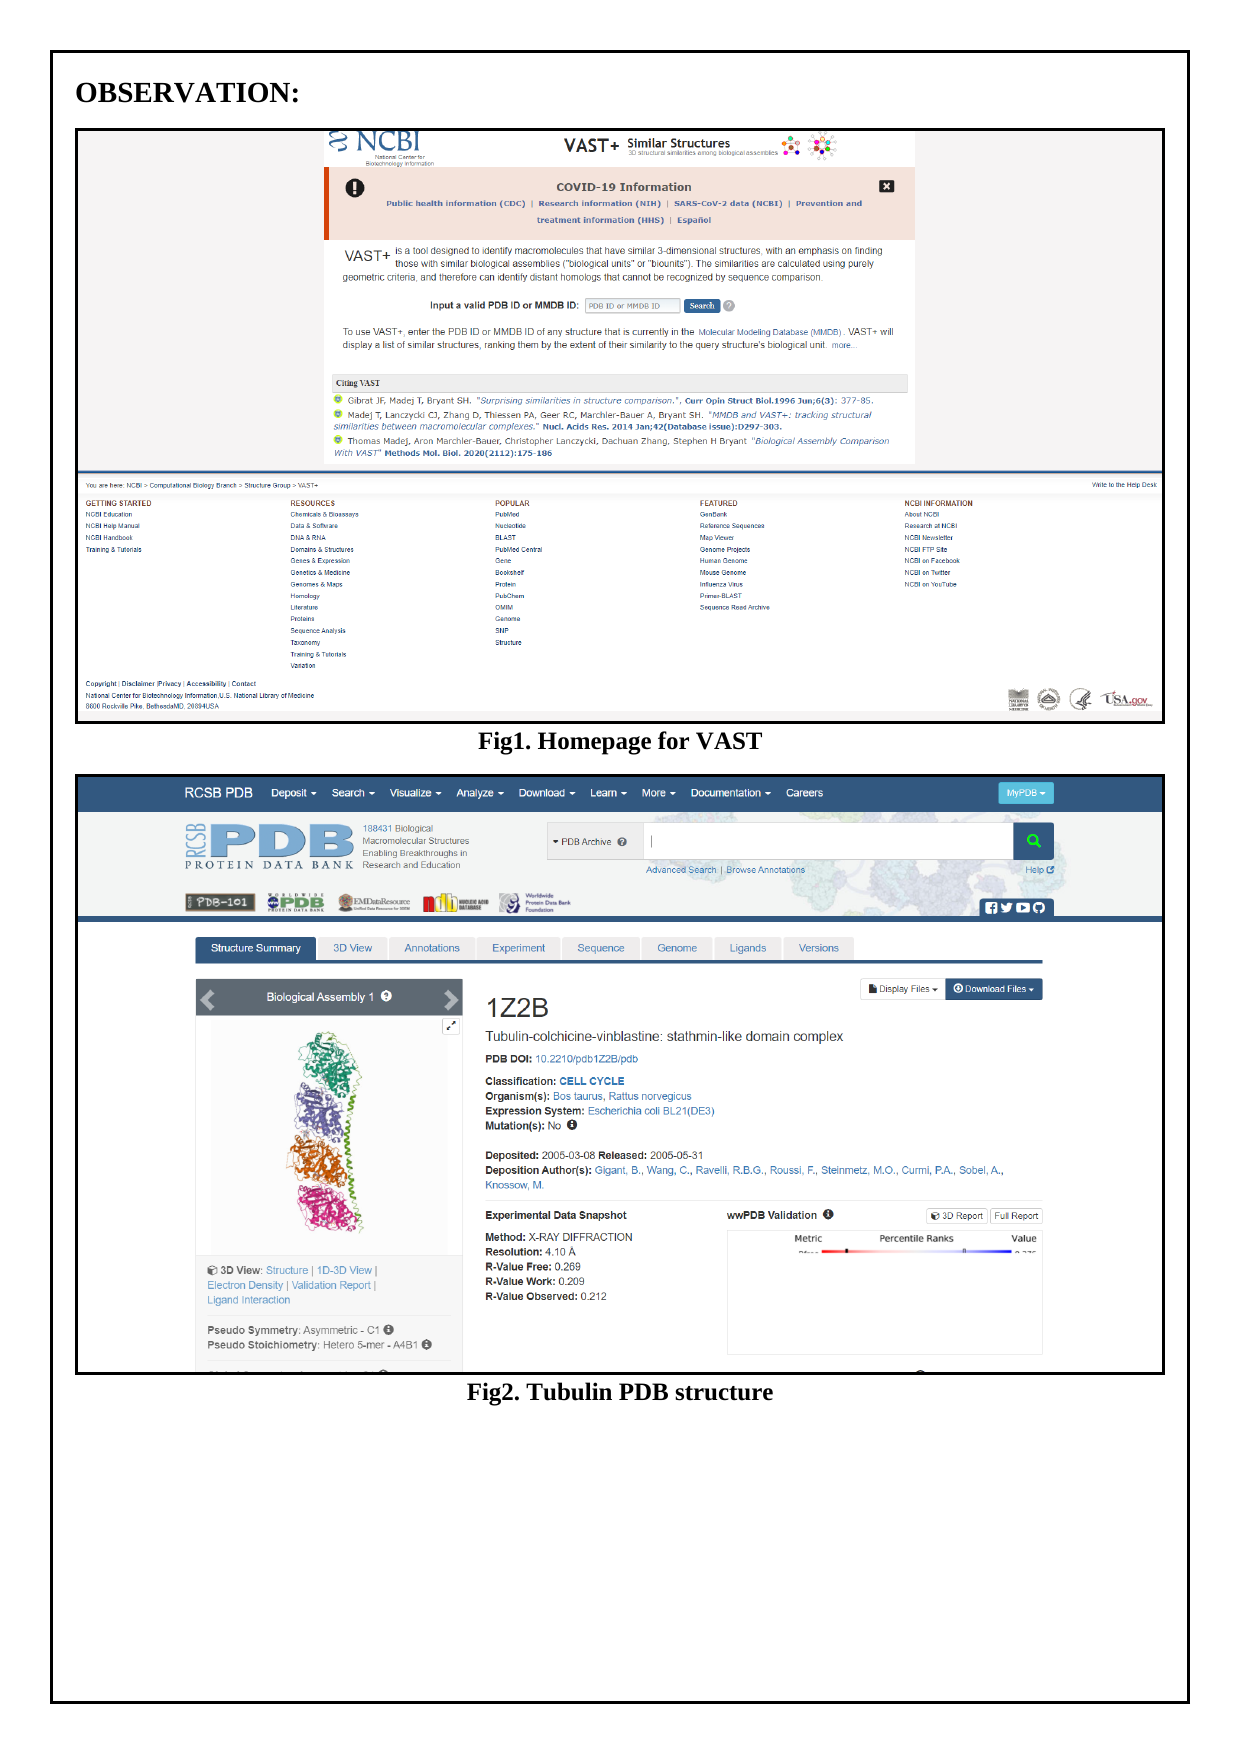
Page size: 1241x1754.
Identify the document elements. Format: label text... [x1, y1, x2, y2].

picture [78, 777, 1162, 1372]
text Fig2. Tubulin PDB structure [75, 1375, 1165, 1406]
text OBSERVATION: [75, 75, 1165, 108]
text Fig1. Homepage for VAST [75, 724, 1165, 755]
picture [78, 131, 1162, 721]
